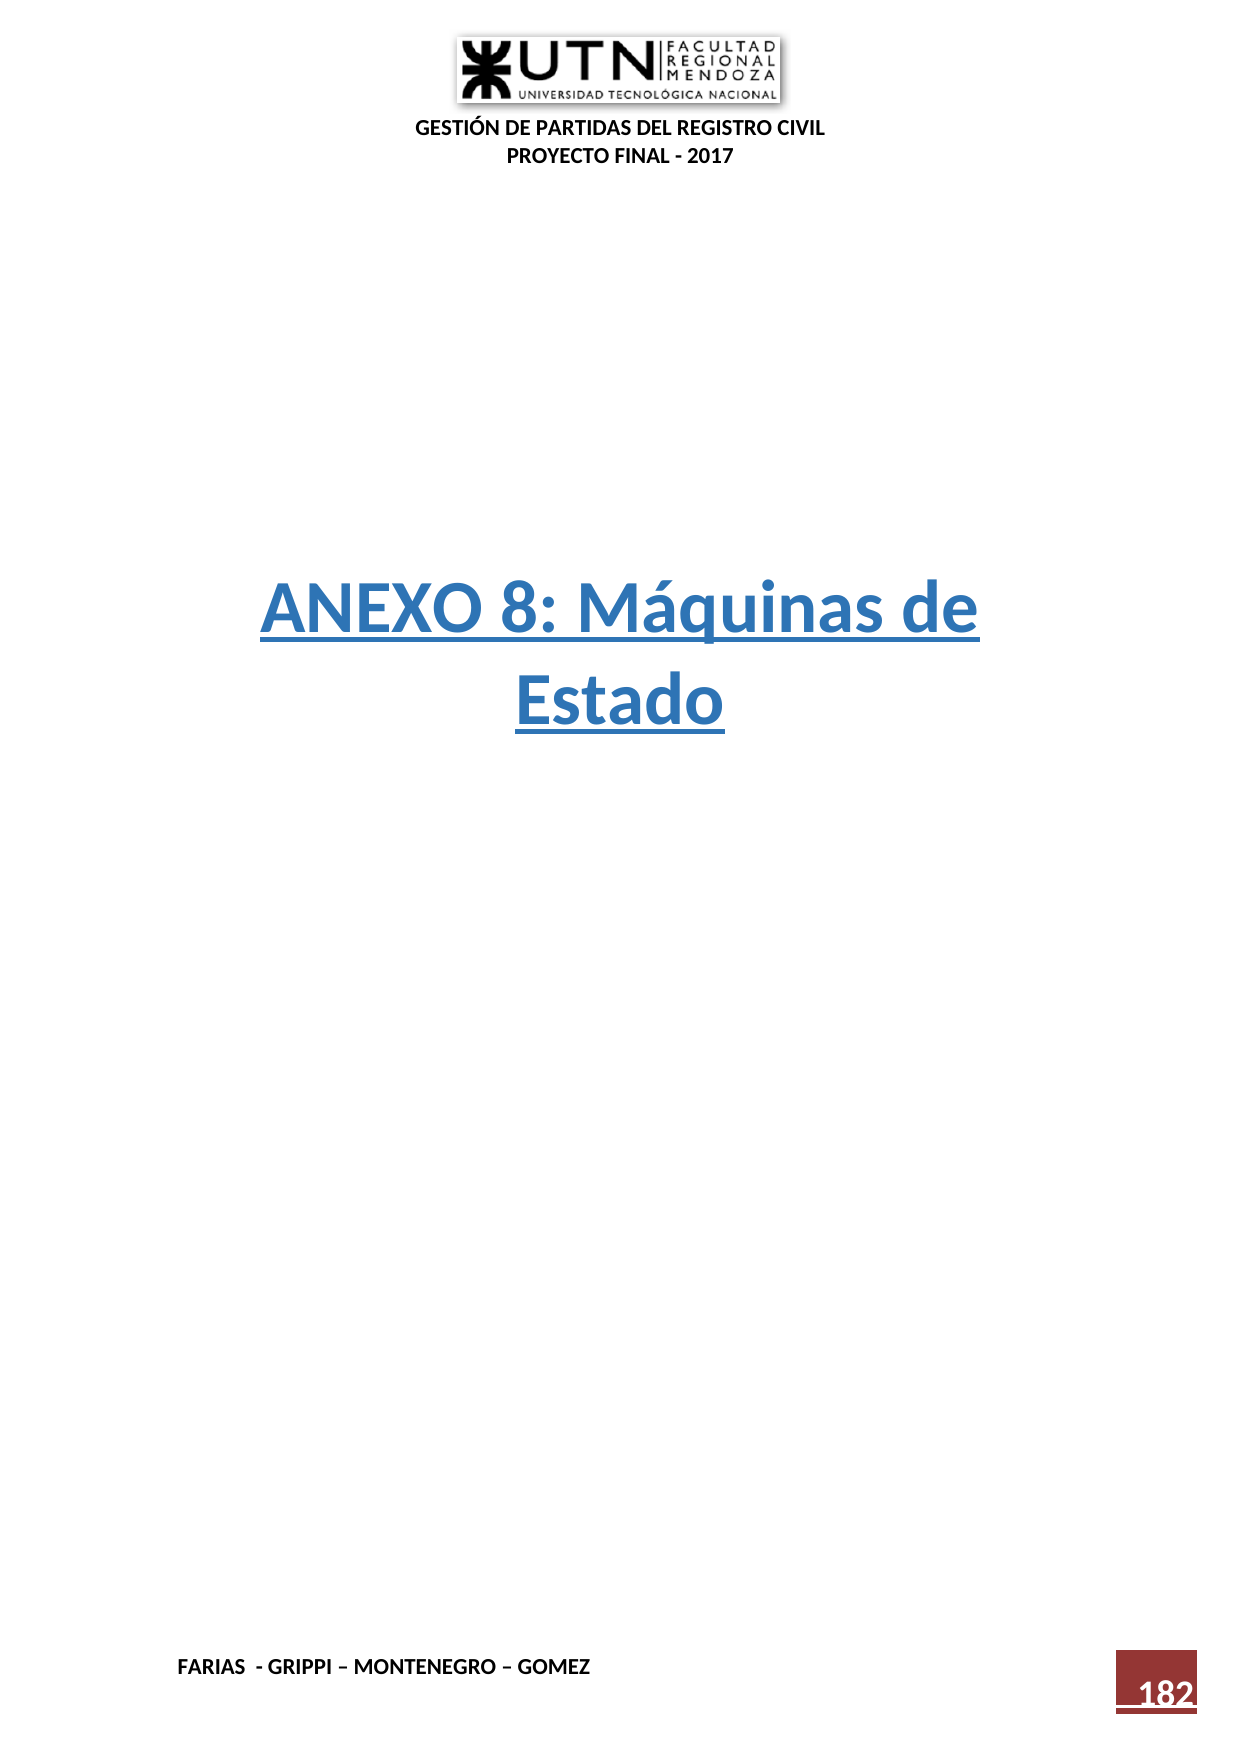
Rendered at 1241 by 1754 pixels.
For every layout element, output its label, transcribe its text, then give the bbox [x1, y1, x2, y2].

subtitle ANEXO 8: Máquinas de Estado [177, 560, 1063, 743]
picture [449, 29, 791, 114]
